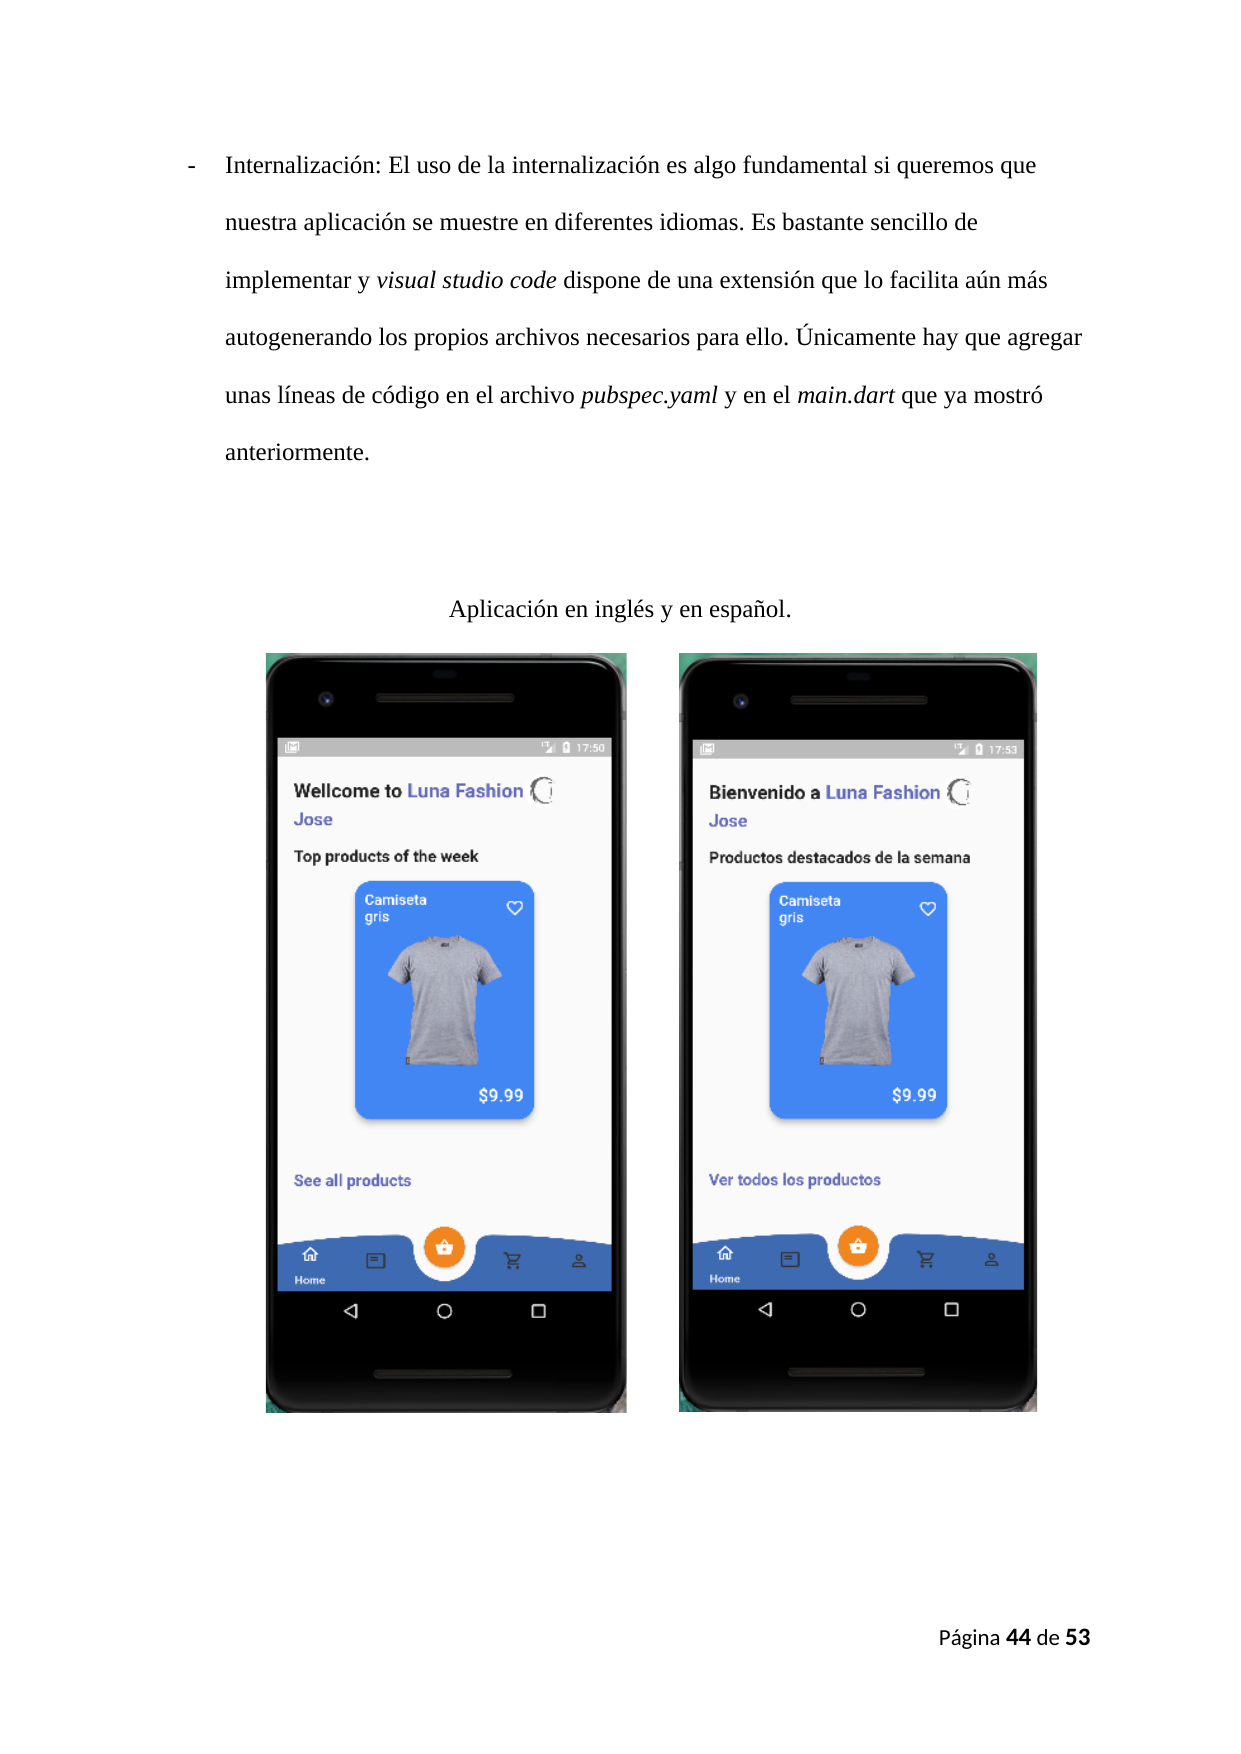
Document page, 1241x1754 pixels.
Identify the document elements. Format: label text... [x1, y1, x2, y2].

picture [265, 653, 627, 1413]
list Internalización: El uso de la internalización es algo fundamental si queremos que nuestra aplicación se muestre en diferentes idiomas. Es bastante sencillo de implementar y visual studio code dispone de una extensión que lo facilita aún más autogenerando los propios archivos necesarios para ello. Únicamente hay que agregar unas líneas de código en el archivo pubspec.yaml y en el main.dart que ya mostró anteriormente. [187, 150, 1090, 466]
text Aplicación en inglés y en español. [150, 594, 1090, 623]
picture [679, 653, 1038, 1412]
